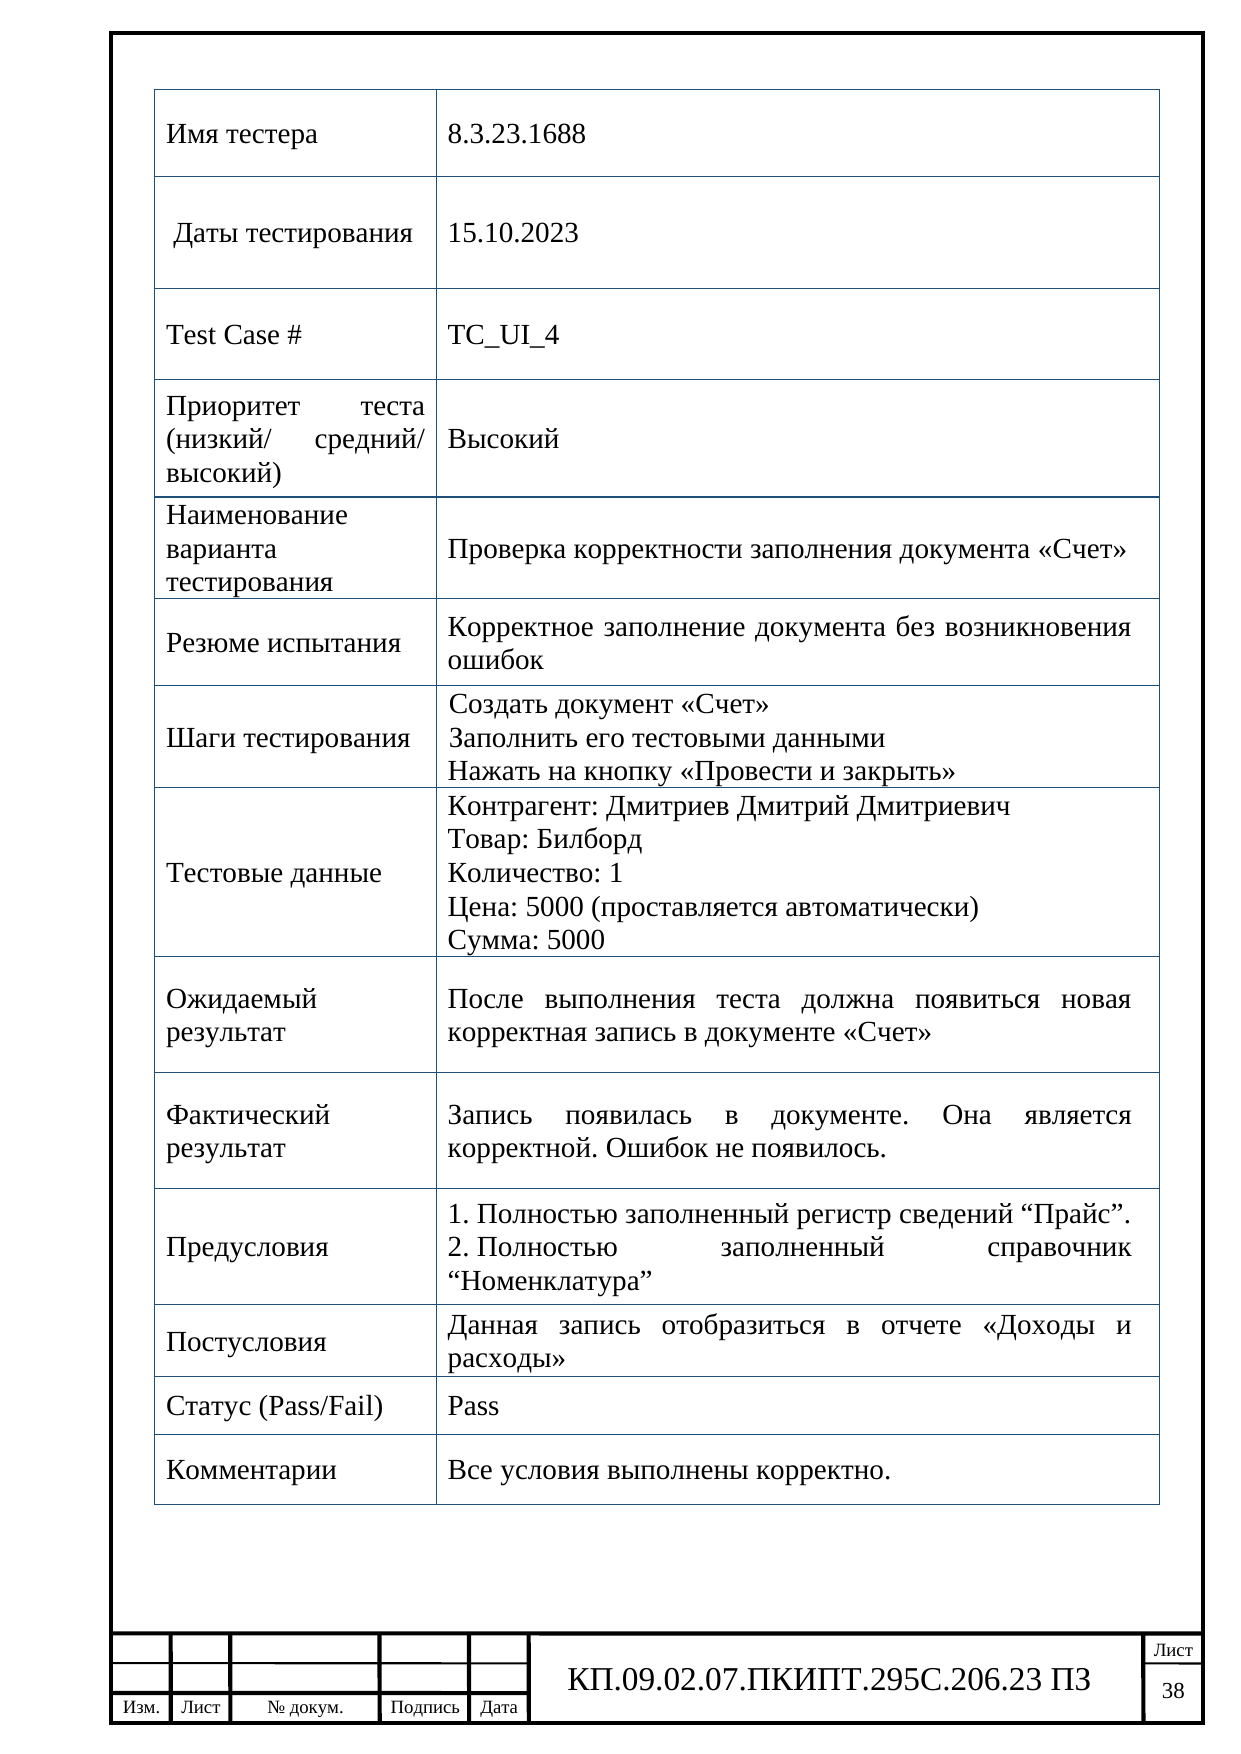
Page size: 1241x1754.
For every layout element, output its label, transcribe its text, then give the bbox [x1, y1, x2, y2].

table_cell Высокий [437, 380, 1159, 496]
table_cell Даты тестирования [155, 177, 436, 288]
table_cell Шаги тестирования [155, 686, 436, 787]
table_cell Ожидаемый результат [155, 957, 436, 1072]
table_cell Наименование варианта тестирования [155, 498, 436, 598]
table_cell TC_UI_4 [437, 289, 1159, 379]
table_cell Комментарии [155, 1435, 436, 1504]
table_cell Корректное заполнение документа без возникновения ошибок [437, 599, 1159, 685]
table_cell Данная запись отобразиться в отчете «Доходы и расходы» [437, 1305, 1159, 1376]
table_cell Создать документ «Счет» Заполнить его тестовыми данными Нажать на кнопку «Провести и закрыть» [437, 686, 1159, 787]
table_cell Test Case # [155, 289, 436, 379]
table_cell Статус (Pass/Fail) [155, 1377, 436, 1434]
table_cell Тестовые данные [155, 788, 436, 956]
table_cell Предусловия [155, 1189, 436, 1304]
table_cell Запись появилась в документе. Она является корректной. Ошибок не появилось. [437, 1073, 1159, 1188]
table_cell Резюме испытания [155, 599, 436, 685]
table_cell Проверка корректности заполнения документа «Счет» [437, 498, 1159, 598]
table_cell После выполнения теста должна появиться новая корректная запись в документе «Счет» [437, 957, 1159, 1072]
table_cell Полностью заполненный регистр сведений “Прайс”. Полностью заполненный справочник “Номенклатура” [437, 1189, 1159, 1304]
table_cell Все условия выполнены корректно. [437, 1435, 1159, 1504]
table_cell Приоритет теста (низкий/ средний/ высокий) [155, 380, 436, 496]
table_cell 8.3.23.1688 [437, 90, 1159, 176]
table_cell Постусловия [155, 1305, 436, 1376]
table_cell Контрагент: Дмитриев Дмитрий Дмитриевич Товар: Билборд Количество: 1 Цена: 5000 (проставляется автоматически) Сумма: 5000 [437, 788, 1159, 956]
table_cell Pass [437, 1377, 1159, 1434]
table_cell Фактический результат [155, 1073, 436, 1188]
table_cell Имя тестера [155, 90, 436, 176]
table_cell 15.10.2023 [437, 177, 1159, 288]
